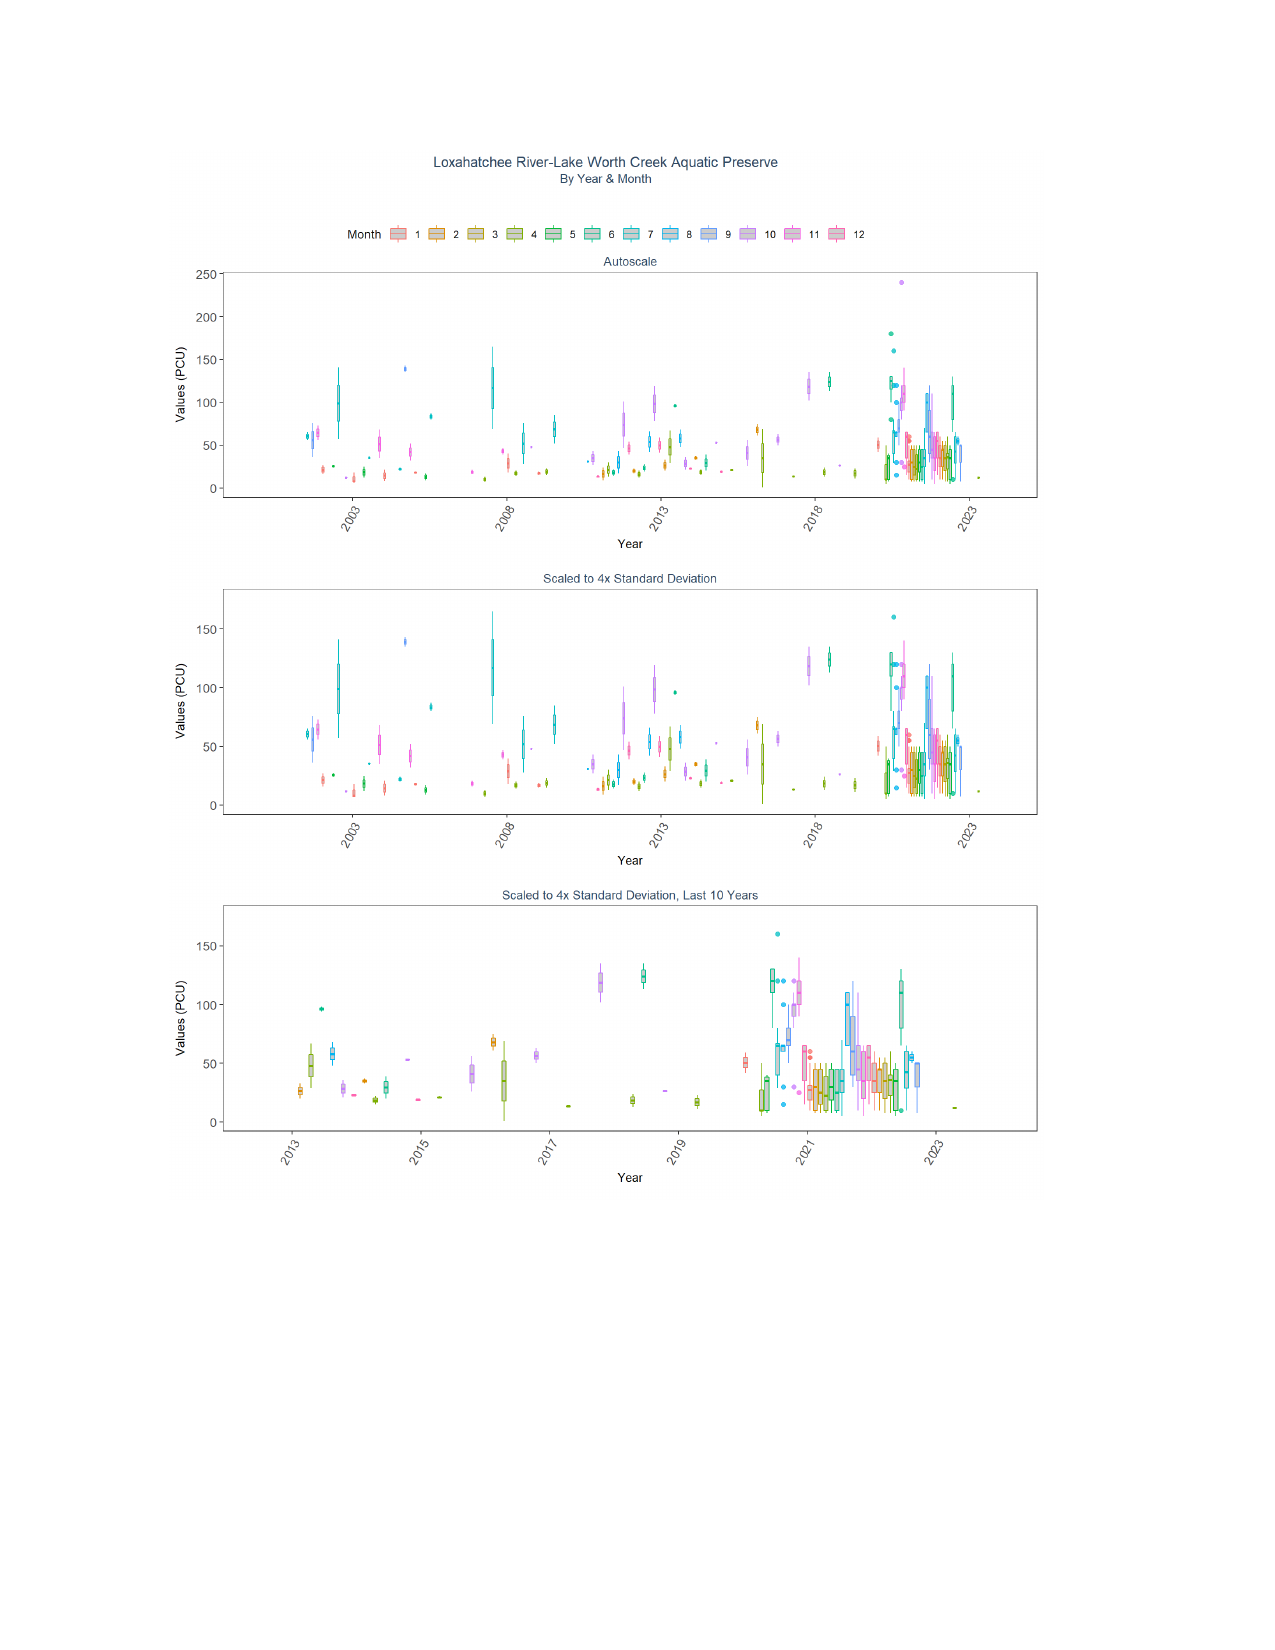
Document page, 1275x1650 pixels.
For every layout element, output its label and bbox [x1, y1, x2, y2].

picture [168, 150, 1044, 1200]
